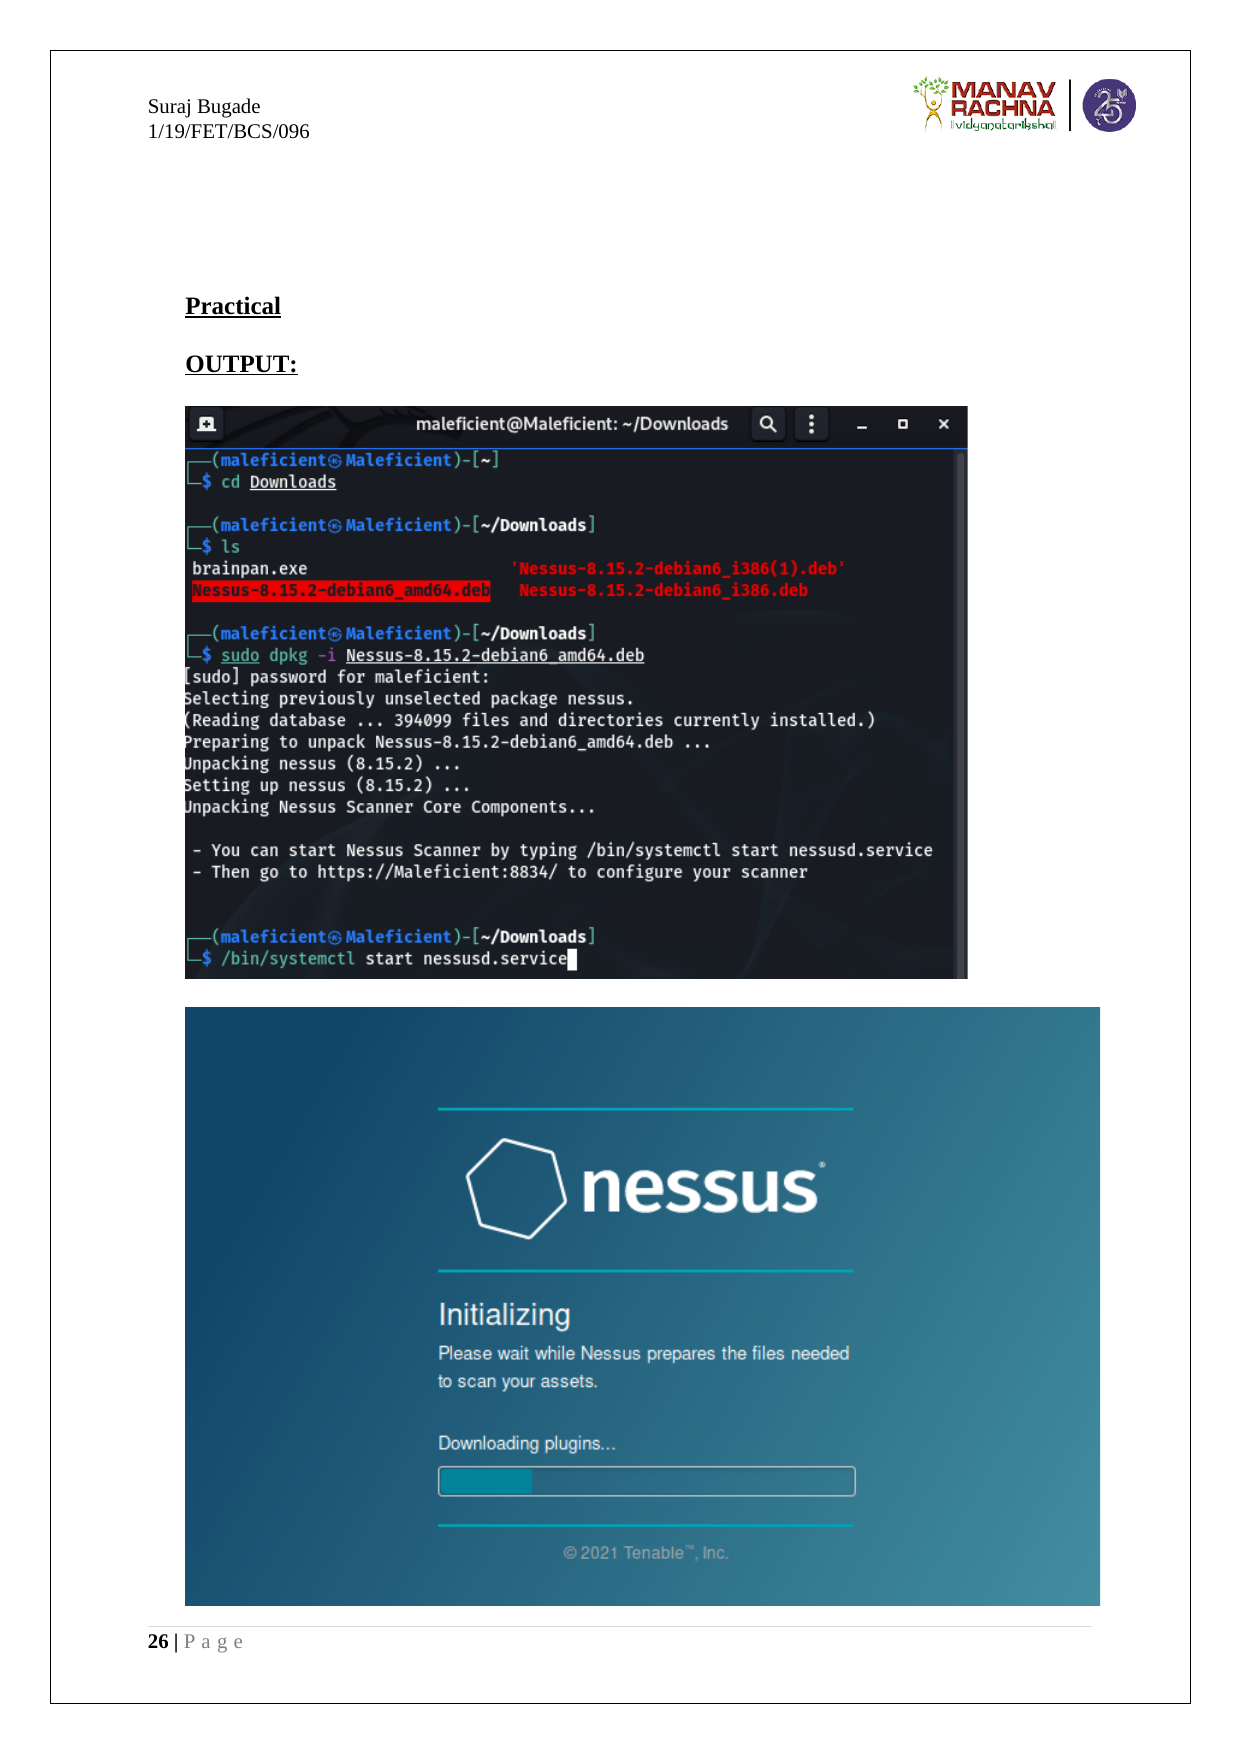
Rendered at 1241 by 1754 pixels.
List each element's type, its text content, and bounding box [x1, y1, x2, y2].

picture [908, 67, 1144, 143]
text OUTPUT: [185, 349, 1092, 378]
picture [185, 406, 968, 979]
picture [185, 1007, 1100, 1606]
text Practical [185, 291, 1092, 320]
